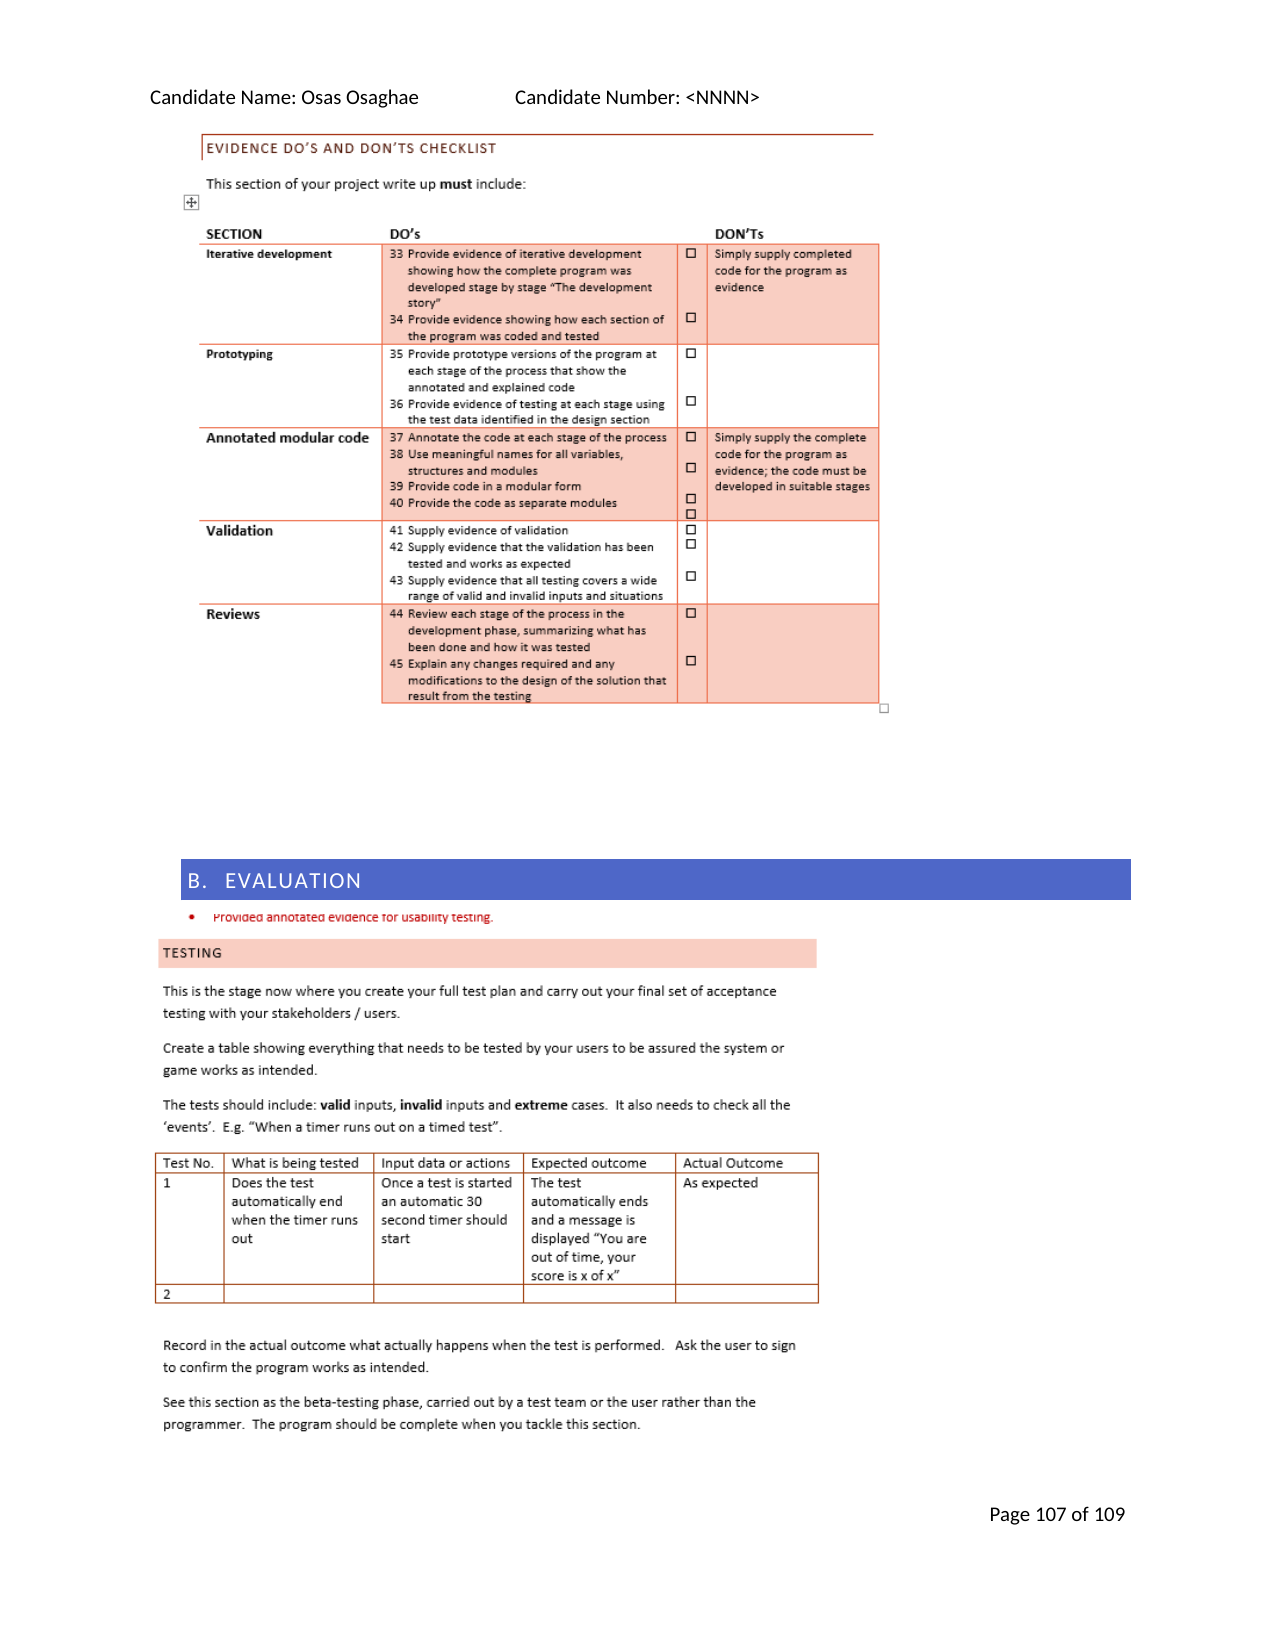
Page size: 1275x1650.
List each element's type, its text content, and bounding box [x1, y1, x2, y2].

picture [150, 109, 893, 797]
picture [150, 914, 842, 1455]
subtitle Evaluation [188, 866, 1125, 894]
